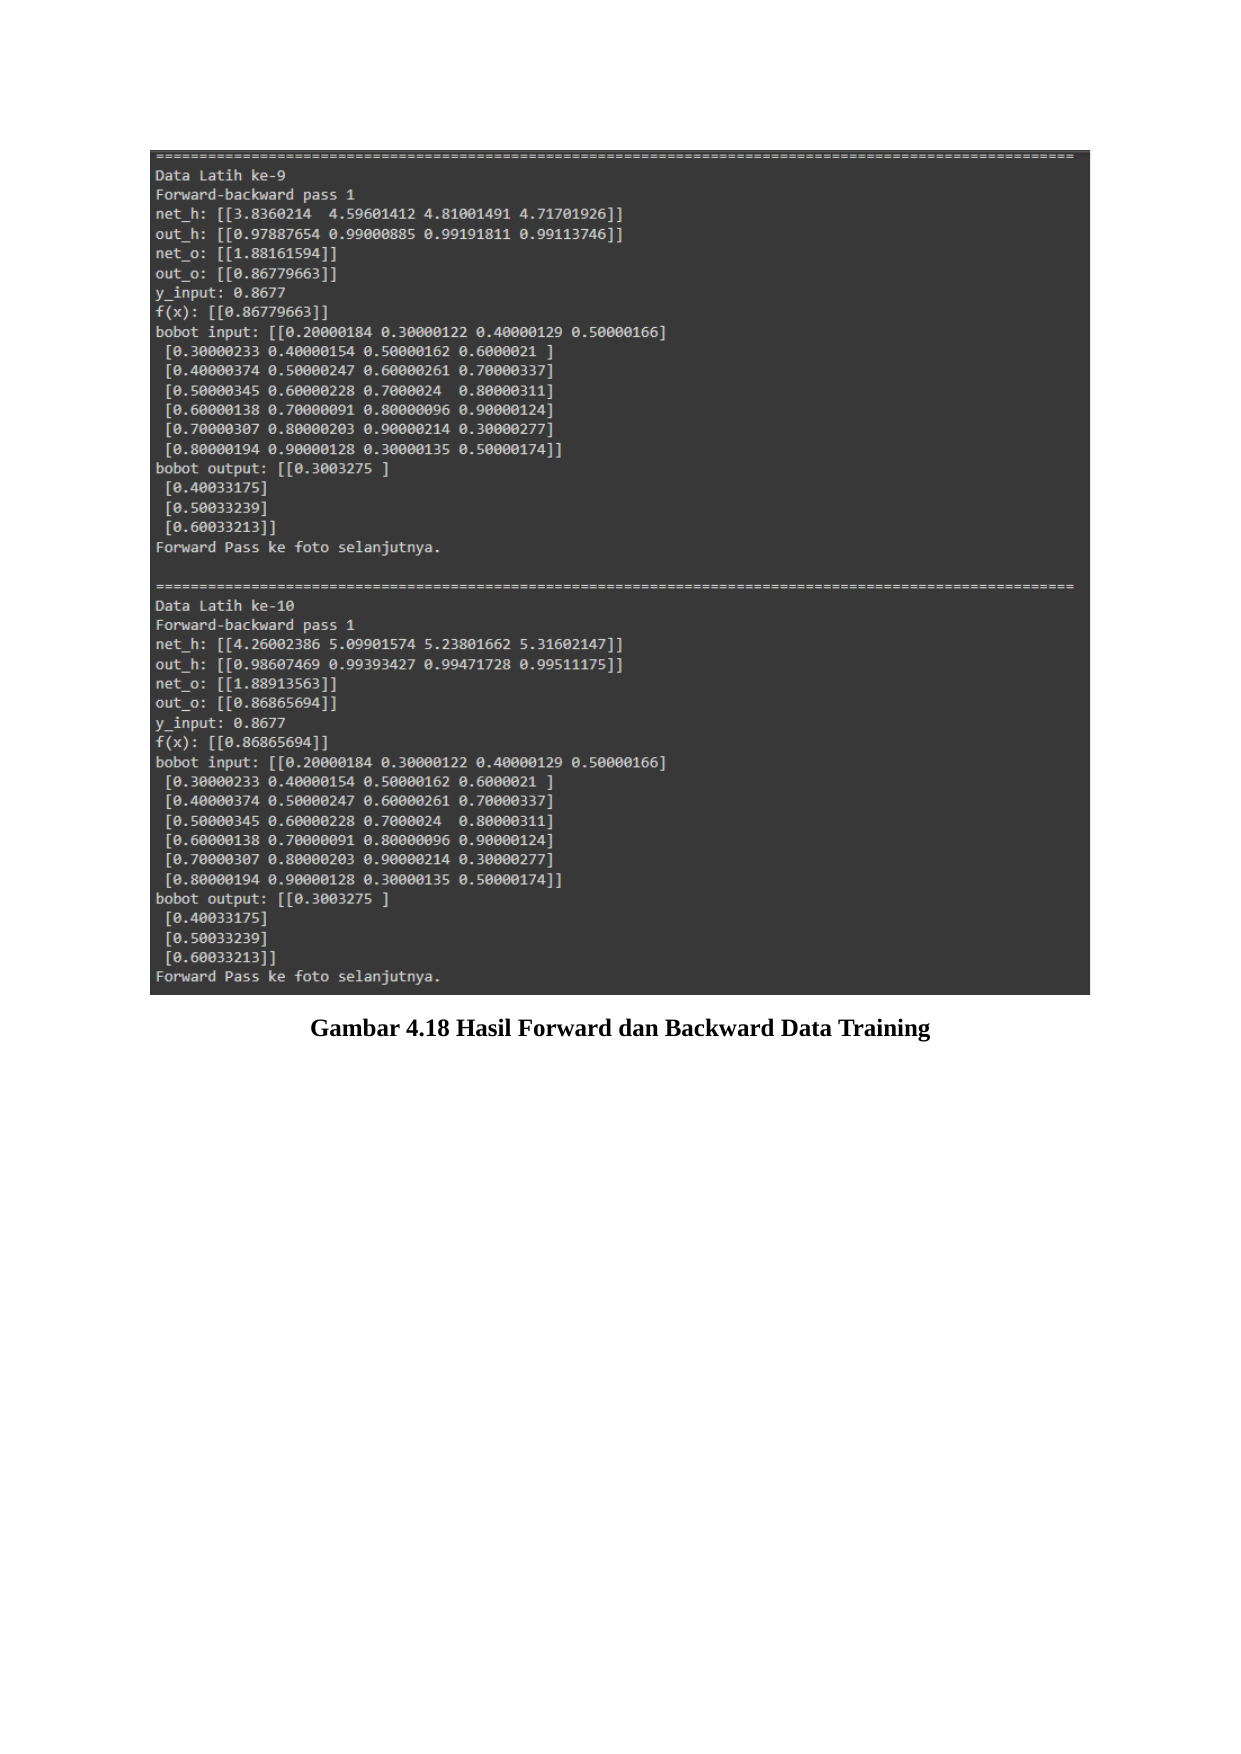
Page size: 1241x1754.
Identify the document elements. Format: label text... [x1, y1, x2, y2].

text Gambar 4.18 Hasil Forward dan Backward Data Training [150, 1013, 1090, 1042]
picture [150, 150, 1091, 995]
